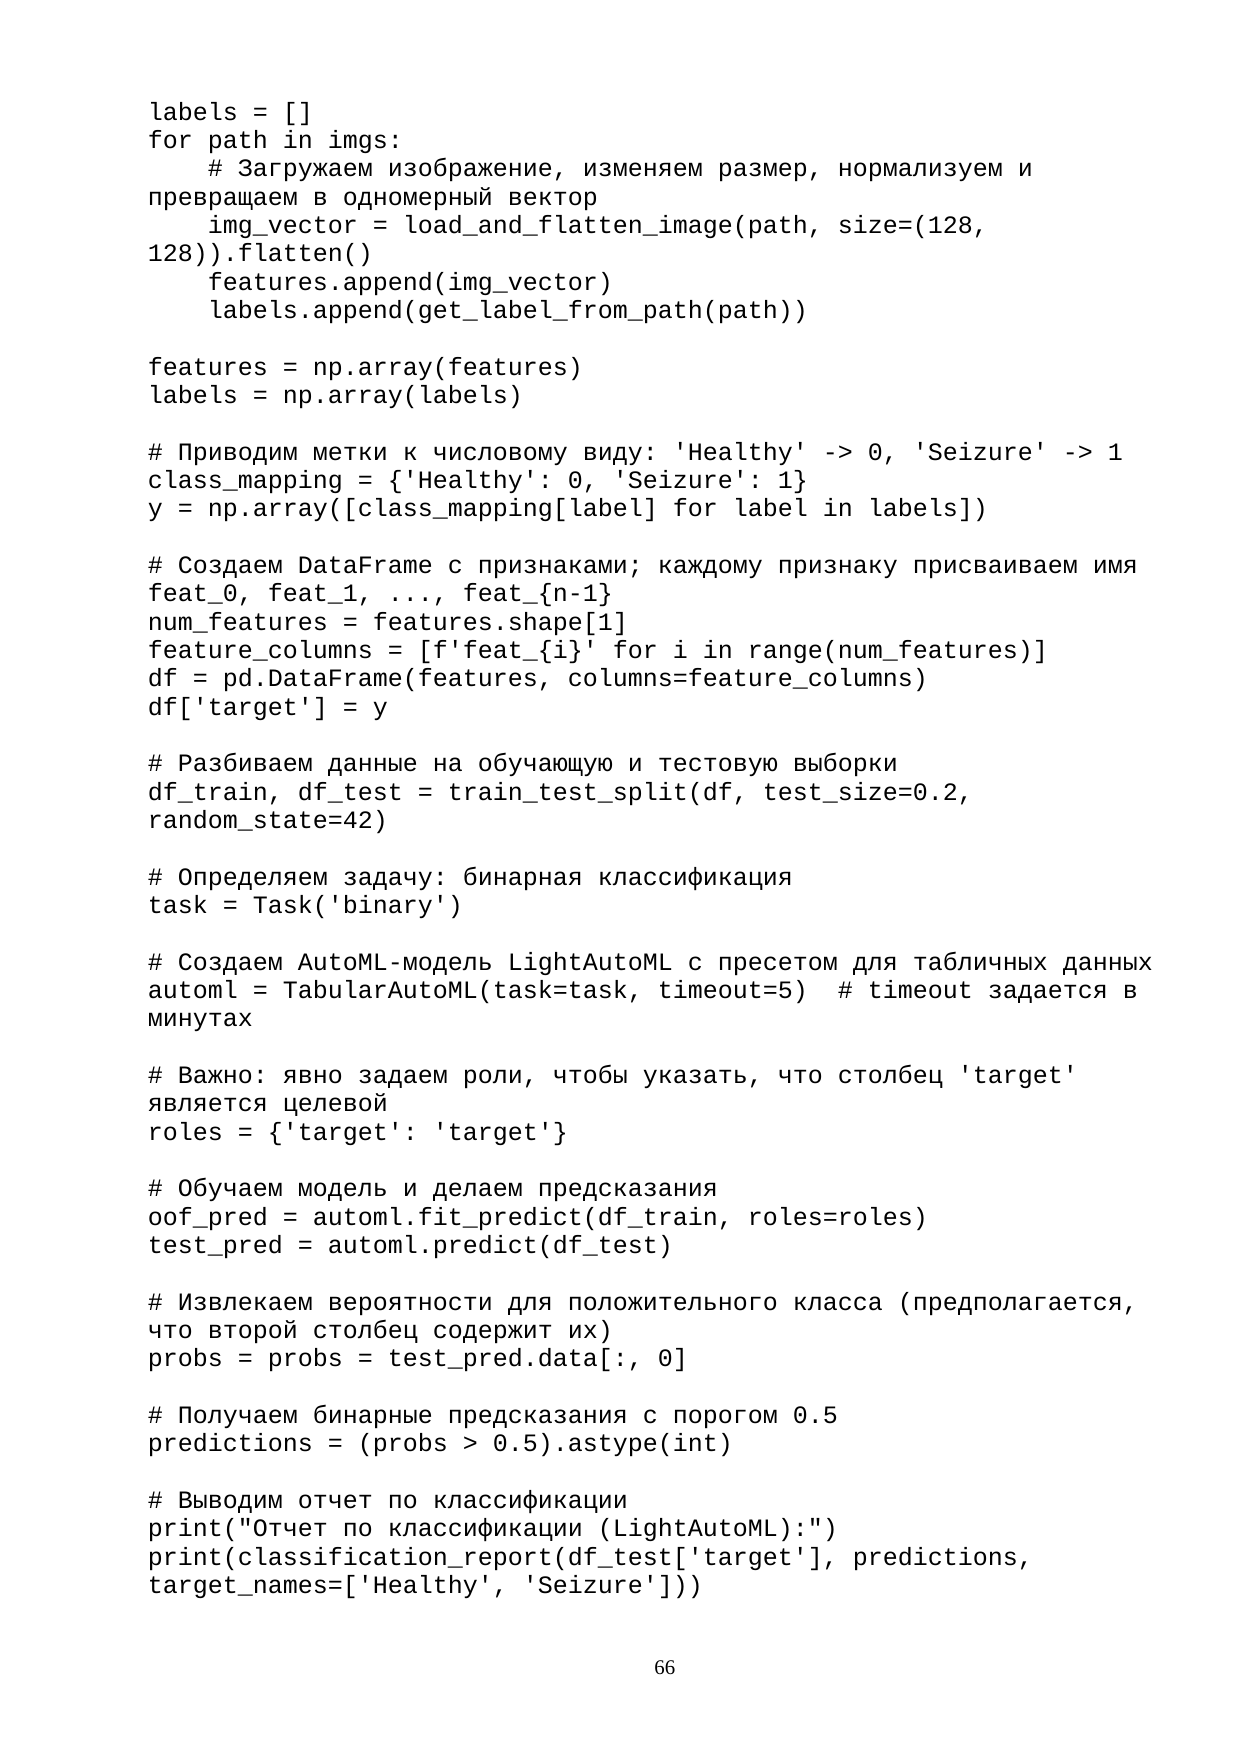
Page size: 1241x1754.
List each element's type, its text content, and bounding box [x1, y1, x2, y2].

text num_features = features.shape[1] [148, 609, 1181, 637]
text feature_columns = [f'feat_{i}' for i in range(num_features)] [148, 637, 1181, 666]
text automl = TabularAutoML(task=task, timeout=5) # timeout задается в минутах [148, 977, 1181, 1034]
text features = np.array(features) [148, 354, 1181, 382]
text # Обучаем модель и делаем предсказания [148, 1176, 1181, 1204]
text df = pd.DataFrame(features, columns=feature_columns) [148, 666, 1181, 694]
text # Разбиваем данные на обучающую и тестовую выборки [148, 751, 1181, 779]
text df['target'] = y [148, 694, 1181, 722]
text labels = np.array(labels) [148, 382, 1181, 411]
text # Определяем задачу: бинарная классификация [148, 864, 1181, 892]
text class_mapping = {'Healthy': 0, 'Seizure': 1} [148, 467, 1181, 496]
text # Загружаем изображение, изменяем размер, нормализуем и превращаем в одномерный вектор [148, 156, 1181, 212]
text # Приводим метки к числовому виду: 'Healthy' -> 0, 'Seizure' -> 1 [148, 439, 1181, 467]
text probs = probs = test_pred.data[:, 0] [148, 1346, 1181, 1374]
text y = np.array([class_mapping[label] for label in labels]) [148, 496, 1181, 524]
text df_train, df_test = train_test_split(df, test_size=0.2, random_state=42) [148, 779, 1181, 836]
text for path in imgs: [148, 127, 1181, 156]
text img_vector = load_and_flatten_image(path, size=(128, 128)).flatten() [148, 212, 1181, 269]
text oof_pred = automl.fit_predict(df_train, roles=roles) [148, 1204, 1181, 1232]
text task = Task('binary') [148, 892, 1181, 921]
text # Важно: явно задаем роли, чтобы указать, что столбец 'target' является целевой [148, 1062, 1181, 1119]
text test_pred = automl.predict(df_test) [148, 1232, 1181, 1261]
text features.append(img_vector) [148, 269, 1181, 297]
text roles = {'target': 'target'} [148, 1119, 1181, 1147]
text # Выводим отчет по классификации [148, 1487, 1181, 1516]
text print(classification_report(df_test['target'], predictions, target_names=['Healthy', 'Seizure'])) [148, 1544, 1181, 1601]
text # Создаем AutoML-модель LightAutoML с пресетом для табличных данных [148, 949, 1181, 977]
text # Получаем бинарные предсказания с порогом 0.5 [148, 1402, 1181, 1431]
text # Создаем DataFrame с признаками; каждому признаку присваиваем имя feat_0, feat_1, ..., feat_{n-1} [148, 552, 1181, 609]
text labels = [] [148, 99, 1181, 127]
text predictions = (probs > 0.5).astype(int) [148, 1431, 1181, 1459]
text labels.append(get_label_from_path(path)) [148, 297, 1181, 326]
text print("Отчет по классификации (LightAutoML):") [148, 1516, 1181, 1544]
text # Извлекаем вероятности для положительного класса (предполагается, что второй столбец содержит их) [148, 1289, 1181, 1346]
